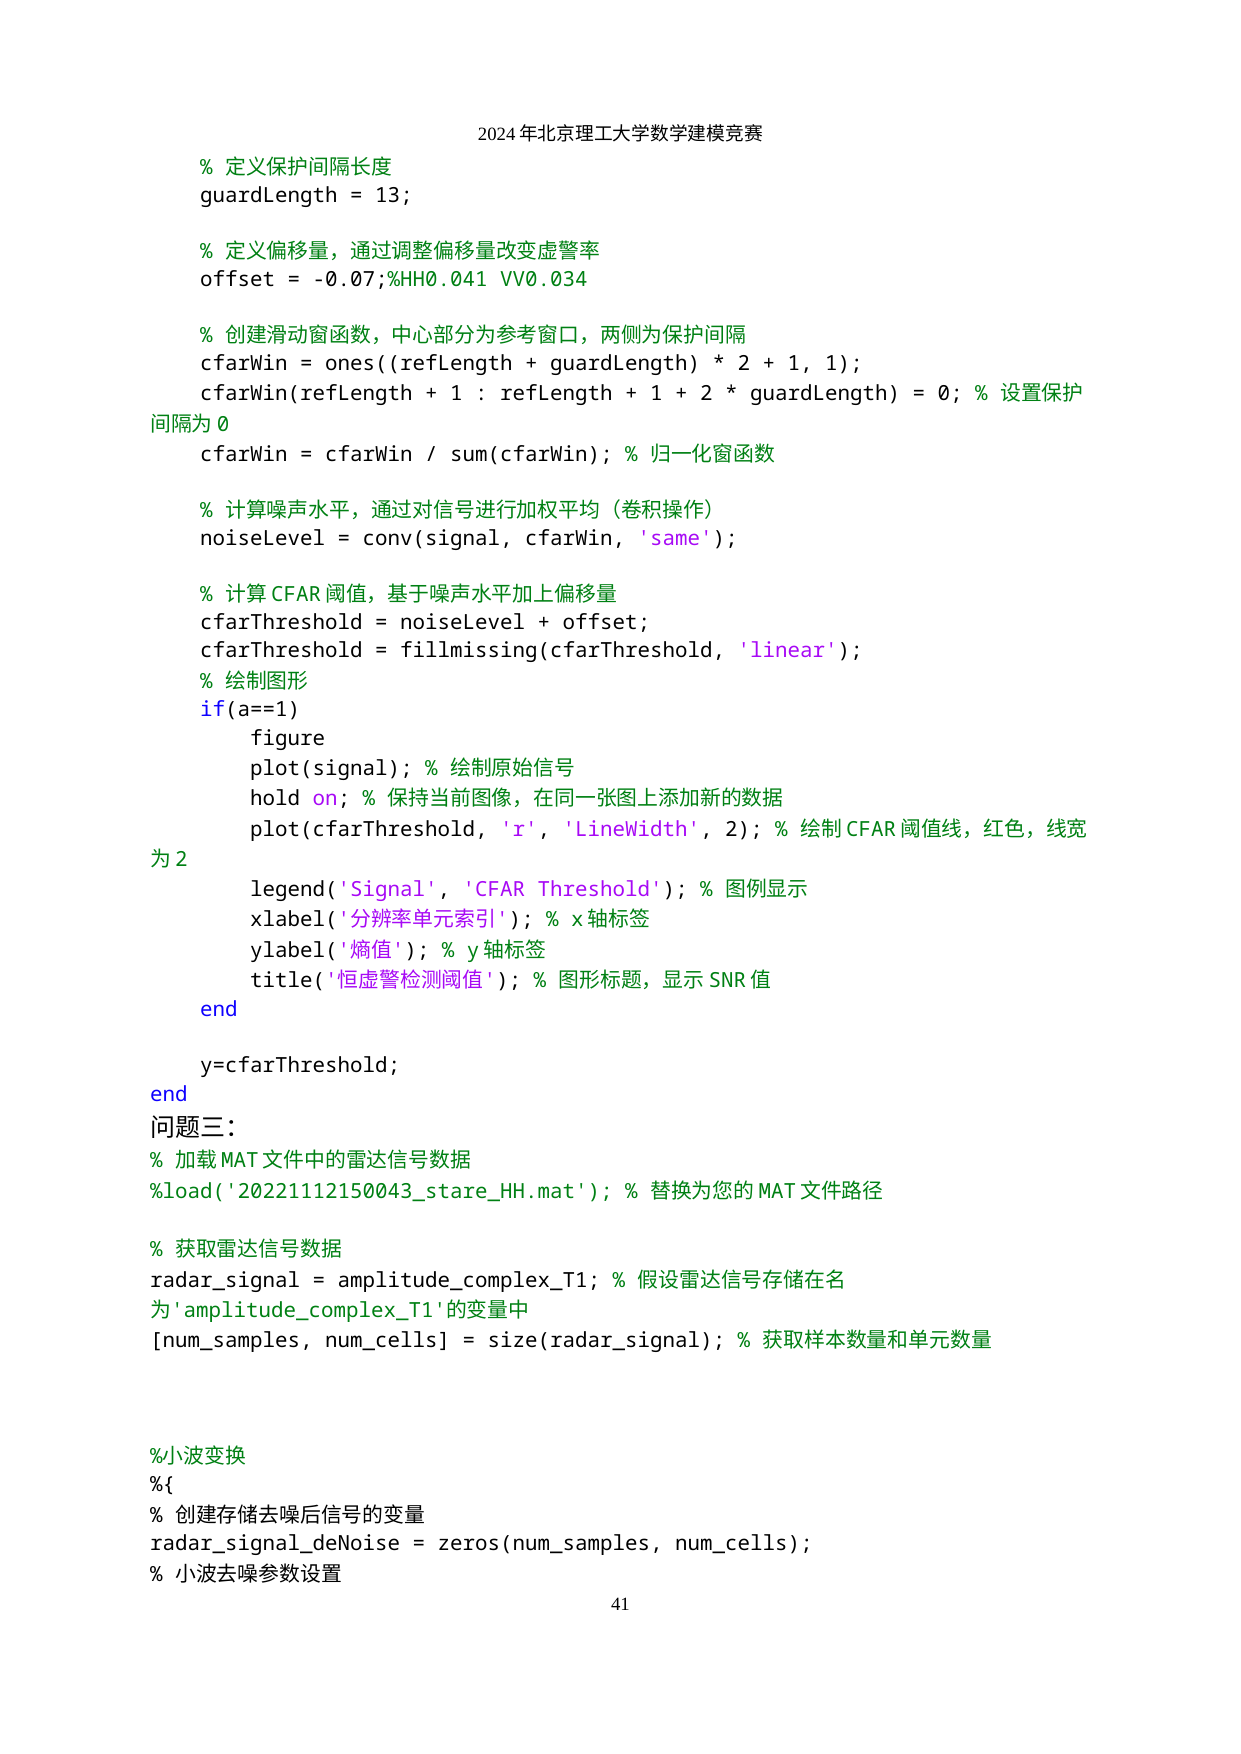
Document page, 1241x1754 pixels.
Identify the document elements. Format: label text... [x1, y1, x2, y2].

text % 创建存储去噪后信号的变量 [150, 1498, 1090, 1528]
text legend('Signal', 'CFAR Threshold'); % 图例显示 [150, 872, 1090, 903]
text % 创建滑动窗函数，中心部分为参考窗口，两侧为保护间隔 [150, 318, 1090, 348]
text % 定义保护间隔长度 [150, 150, 1090, 180]
text xlabel('分辨率单元索引'); % x轴标签 [150, 903, 1090, 933]
text title('恒虚警检测阈值'); % 图形标题，显示SNR值 [150, 963, 1090, 994]
text hold on; % 保持当前图像，在同一张图上添加新的数据 [150, 781, 1090, 812]
text % 小波去噪参数设置 [150, 1557, 1090, 1587]
text plot(cfarThreshold, 'r', 'LineWidth', 2); % 绘制CFAR阈值线，红色，线宽为2 [150, 812, 1090, 872]
text cfarWin = ones((refLength + guardLength) * 2 + 1, 1); [150, 348, 1090, 377]
text [num_samples, num_cells] = size(radar_signal); % 获取样本数量和单元数量 [150, 1324, 1090, 1354]
text if(a==1) [150, 694, 1090, 723]
text ylabel('熵值'); % y轴标签 [150, 933, 1090, 963]
text guardLength = 13; [150, 180, 1090, 209]
text end [150, 1079, 1090, 1107]
text radar_signal_deNoise = zeros(num_samples, num_cells); [150, 1528, 1090, 1557]
text end [150, 994, 1090, 1022]
text radar_signal = amplitude_complex_T1; % 假设雷达信号存储在名为'amplitude_complex_T1'的变量中 [150, 1263, 1090, 1324]
text noiseLevel = conv(signal, cfarWin, 'same'); [150, 523, 1090, 552]
text figure [150, 723, 1090, 751]
text %小波变换 [150, 1439, 1090, 1469]
text % 绘制图形 [150, 664, 1090, 694]
text plot(signal); % 绘制原始信号 [150, 751, 1090, 781]
text offset = -0.07;%HH0.041 VV0.034 [150, 264, 1090, 293]
text 问题三： [150, 1107, 1090, 1144]
text cfarThreshold = noiseLevel + offset; [150, 607, 1090, 636]
text % 计算噪声水平，通过对信号进行加权平均（卷积操作） [150, 493, 1090, 523]
text % 加载MAT文件中的雷达信号数据 [150, 1144, 1090, 1174]
text % 定义偏移量，通过调整偏移量改变虚警率 [150, 234, 1090, 264]
text %{ [150, 1469, 1090, 1498]
text %load('20221112150043_stare_HH.mat'); % 替换为您的MAT文件路径 [150, 1174, 1090, 1204]
text % 获取雷达信号数据 [150, 1233, 1090, 1263]
text cfarWin = cfarWin / sum(cfarWin); % 归一化窗函数 [150, 437, 1090, 468]
text y=cfarThreshold; [150, 1051, 1090, 1079]
text cfarThreshold = fillmissing(cfarThreshold, 'linear'); [150, 636, 1090, 664]
text cfarWin(refLength + 1 : refLength + 1 + 2 * guardLength) = 0; % 设置保护间隔为0 [150, 377, 1090, 437]
text % 计算CFAR阈值，基于噪声水平加上偏移量 [150, 577, 1090, 607]
